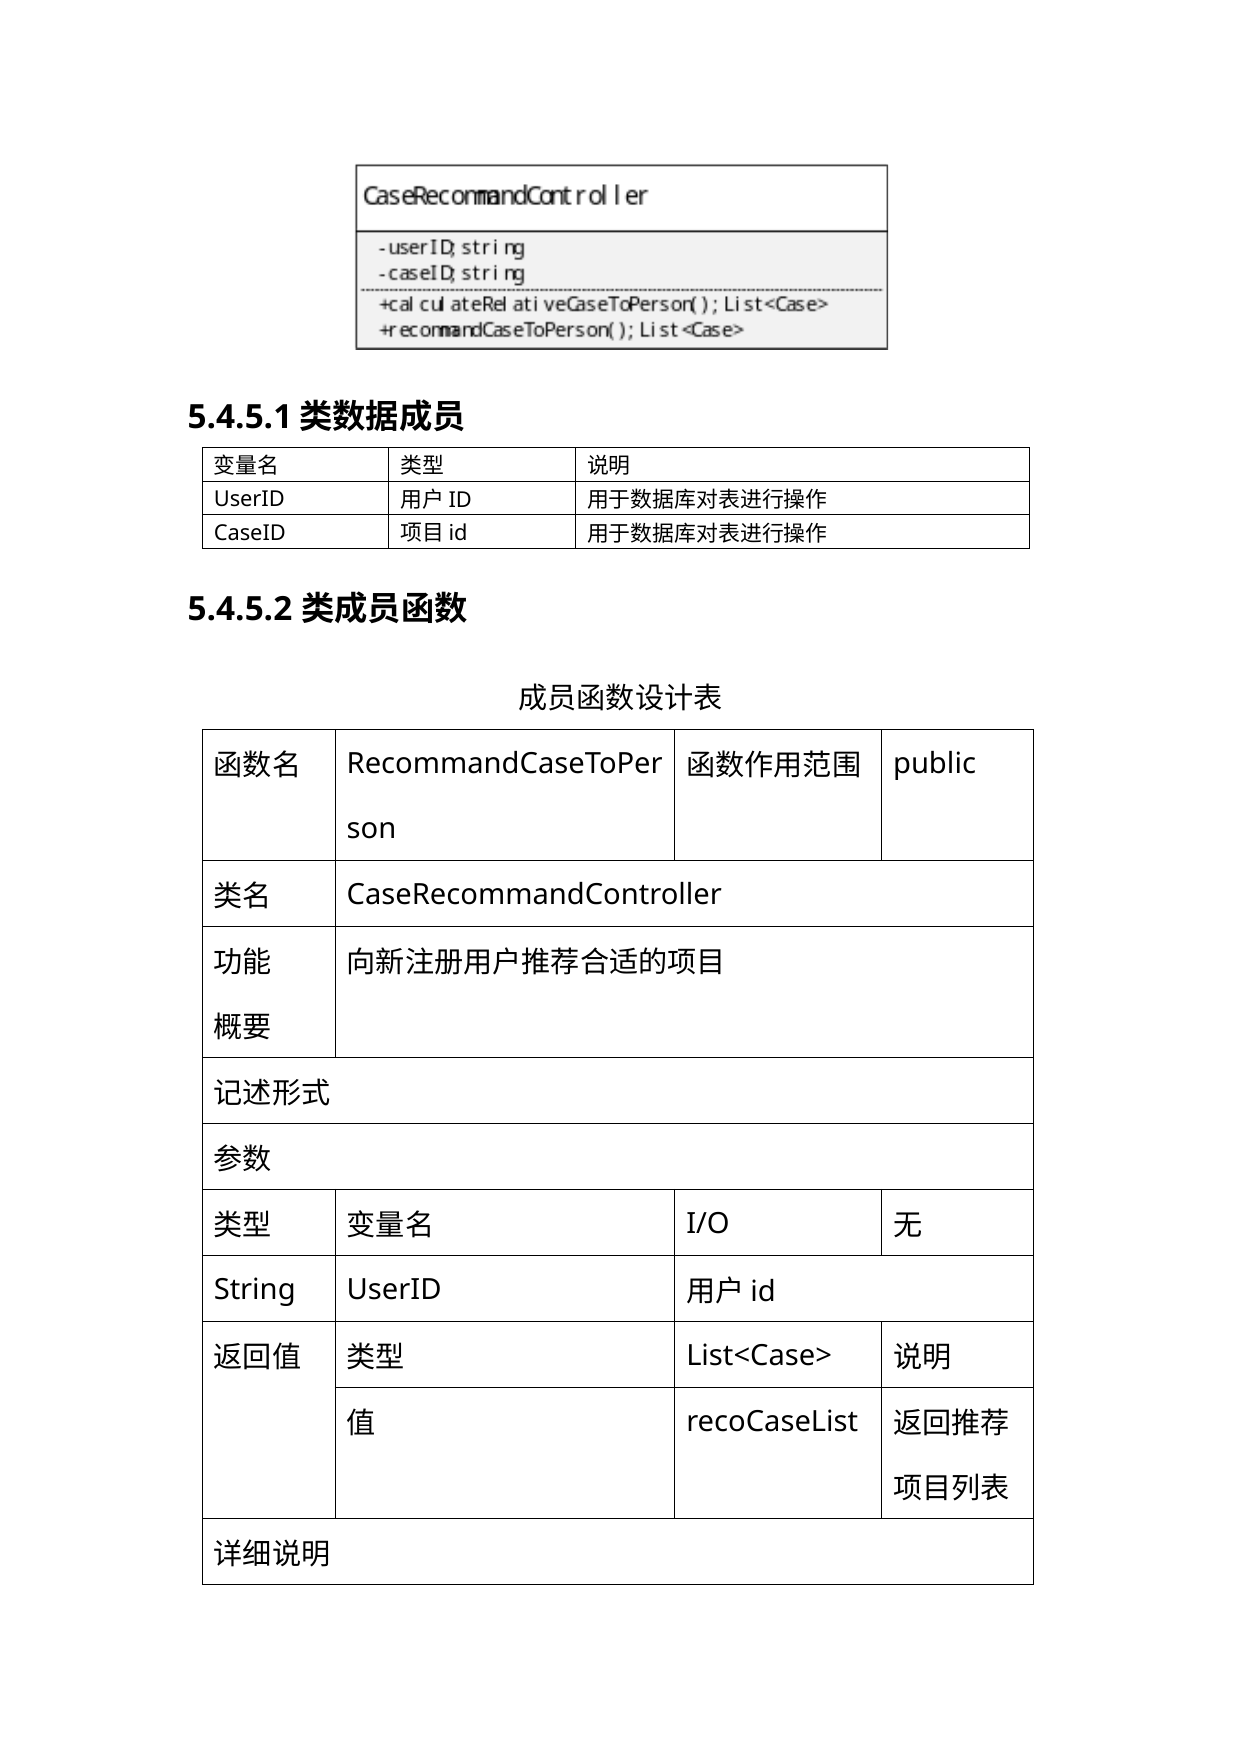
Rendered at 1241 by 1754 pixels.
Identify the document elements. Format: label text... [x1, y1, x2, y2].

table_cell 变量名 [336, 1190, 674, 1255]
table_cell 详细说明 [203, 1519, 1033, 1584]
table_header 类型 [389, 448, 575, 481]
table_header 函数名 [203, 730, 335, 860]
table_cell 返回值 [203, 1322, 335, 1518]
text 成员函数设计表 [187, 664, 1053, 729]
text 5.4.5.2 类成员函数 [187, 574, 1053, 639]
table_cell String [203, 1256, 335, 1321]
table_cell 说明 [882, 1322, 1033, 1387]
table_cell 记述形式 [203, 1058, 1033, 1123]
table_cell 参数 [203, 1124, 1033, 1189]
table_header 函数作用范围 [675, 730, 881, 860]
table_header 变量名 [203, 448, 388, 481]
table_cell 类名 [203, 861, 335, 926]
table_cell 用户ID [389, 482, 575, 514]
table_cell 用户id [675, 1256, 1033, 1321]
table_cell recoCaseList [675, 1388, 881, 1518]
table_cell 向新注册用户推荐合适的项目 [336, 927, 1033, 1057]
table_cell 无 [882, 1190, 1033, 1255]
table_header RecommandCaseToPerson [336, 730, 674, 860]
table_cell List<Case> [675, 1322, 881, 1387]
table_cell CaseRecommandController [336, 861, 1033, 926]
table_cell CaseID [203, 515, 388, 548]
table_cell 类型 [336, 1322, 674, 1387]
table_cell 用于数据库对表进行操作 [576, 482, 1029, 514]
table_cell 用于数据库对表进行操作 [576, 515, 1029, 548]
table_header public [882, 730, 1033, 860]
table_cell 返回推荐项目列表 [882, 1388, 1033, 1518]
table_cell 功能 概要 [203, 927, 335, 1057]
table_cell UserID [336, 1256, 674, 1321]
table_cell 项目id [389, 515, 575, 548]
table_header 说明 [576, 448, 1029, 481]
table_cell 值 [336, 1388, 674, 1518]
text 5.4.5.1类数据成员 [187, 382, 1053, 447]
table_cell 类型 [203, 1190, 335, 1255]
table_cell UserID [203, 482, 388, 514]
table_cell I/O [675, 1190, 881, 1255]
